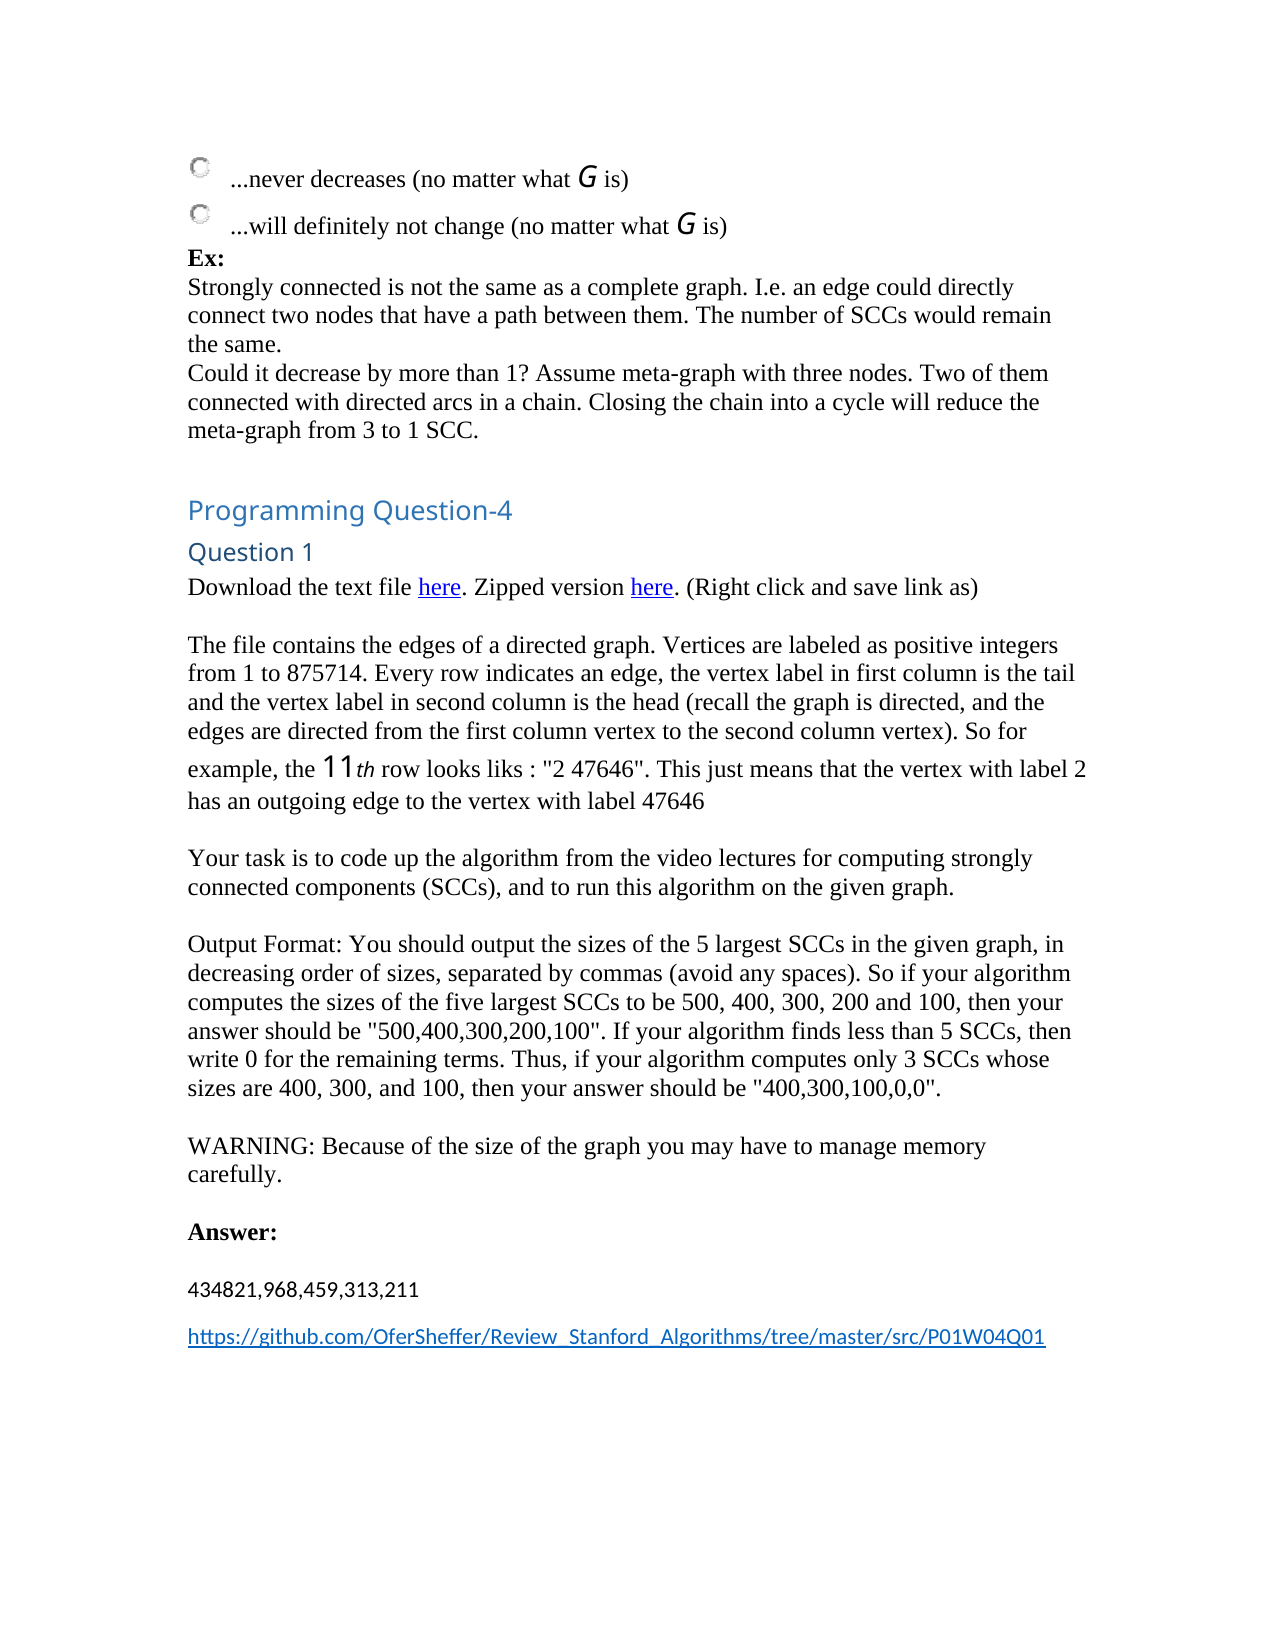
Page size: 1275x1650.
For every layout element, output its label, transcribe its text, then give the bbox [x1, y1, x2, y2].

text Could it decrease by more than 1? Assume meta-graph with three nodes. Two of them connected with directed arcs in a chain. Closing the chain into a cycle will reduce the meta-graph from 3 to 1 SCC. [187, 358, 1087, 444]
subtitle Question 1 [187, 535, 1087, 569]
text Ex: [187, 243, 1087, 272]
text https://github.com/OferSheffer/Review_Stanford_Algorithms/tree/master/src/P01W04Q01 [187, 1322, 1087, 1350]
text ...will definitely not change (no matter what G is) [187, 196, 1087, 243]
text The file contains the edges of a directed graph. Vertices are labeled as positive integers from 1 to 875714. Every row indicates an edge, the vertex label in first column is the tail and the vertex label in second column is the head (recall the graph is directed, and the edges are directed from the first column vertex to the second column vertex). So for example, the 11th row looks liks : "2 47646". This just means that the vertex with label 2 has an outgoing edge to the vertex with label 47646 Your task is to code up the algorithm from the video lectures for computing strongly connected components (SCCs), and to run this algorithm on the given graph. Output Format: You should output the sizes of the 5 largest SCCs in the given graph, in decreasing order of sizes, separated by commas (avoid any spaces). So if your algorithm computes the sizes of the five largest SCCs to be 500, 400, 300, 200 and 100, then your answer should be "500,400,300,200,100". If your algorithm finds less than 5 SCCs, then write 0 for the remaining terms. Thus, if your algorithm computes only 3 SCCs whose sizes are 400, 300, and 100, then your answer should be "400,300,100,0,0". WARNING: Because of the size of the graph you may have to manage memory carefully. [187, 630, 1087, 1188]
subtitle Programming Question-4 [187, 491, 1087, 528]
text Download the text file here. Zipped version here. (Right click and save link as) [187, 572, 1087, 601]
text Strongly connected is not the same as a complete graph. I.e. an edge could directly connect two nodes that have a path between them. The number of SCCs would remain the same. [187, 272, 1087, 358]
text Answer: [187, 1217, 1087, 1246]
text 434821,968,459,313,211 [187, 1275, 1087, 1303]
text ...never decreases (no matter what G is) [187, 150, 1087, 196]
